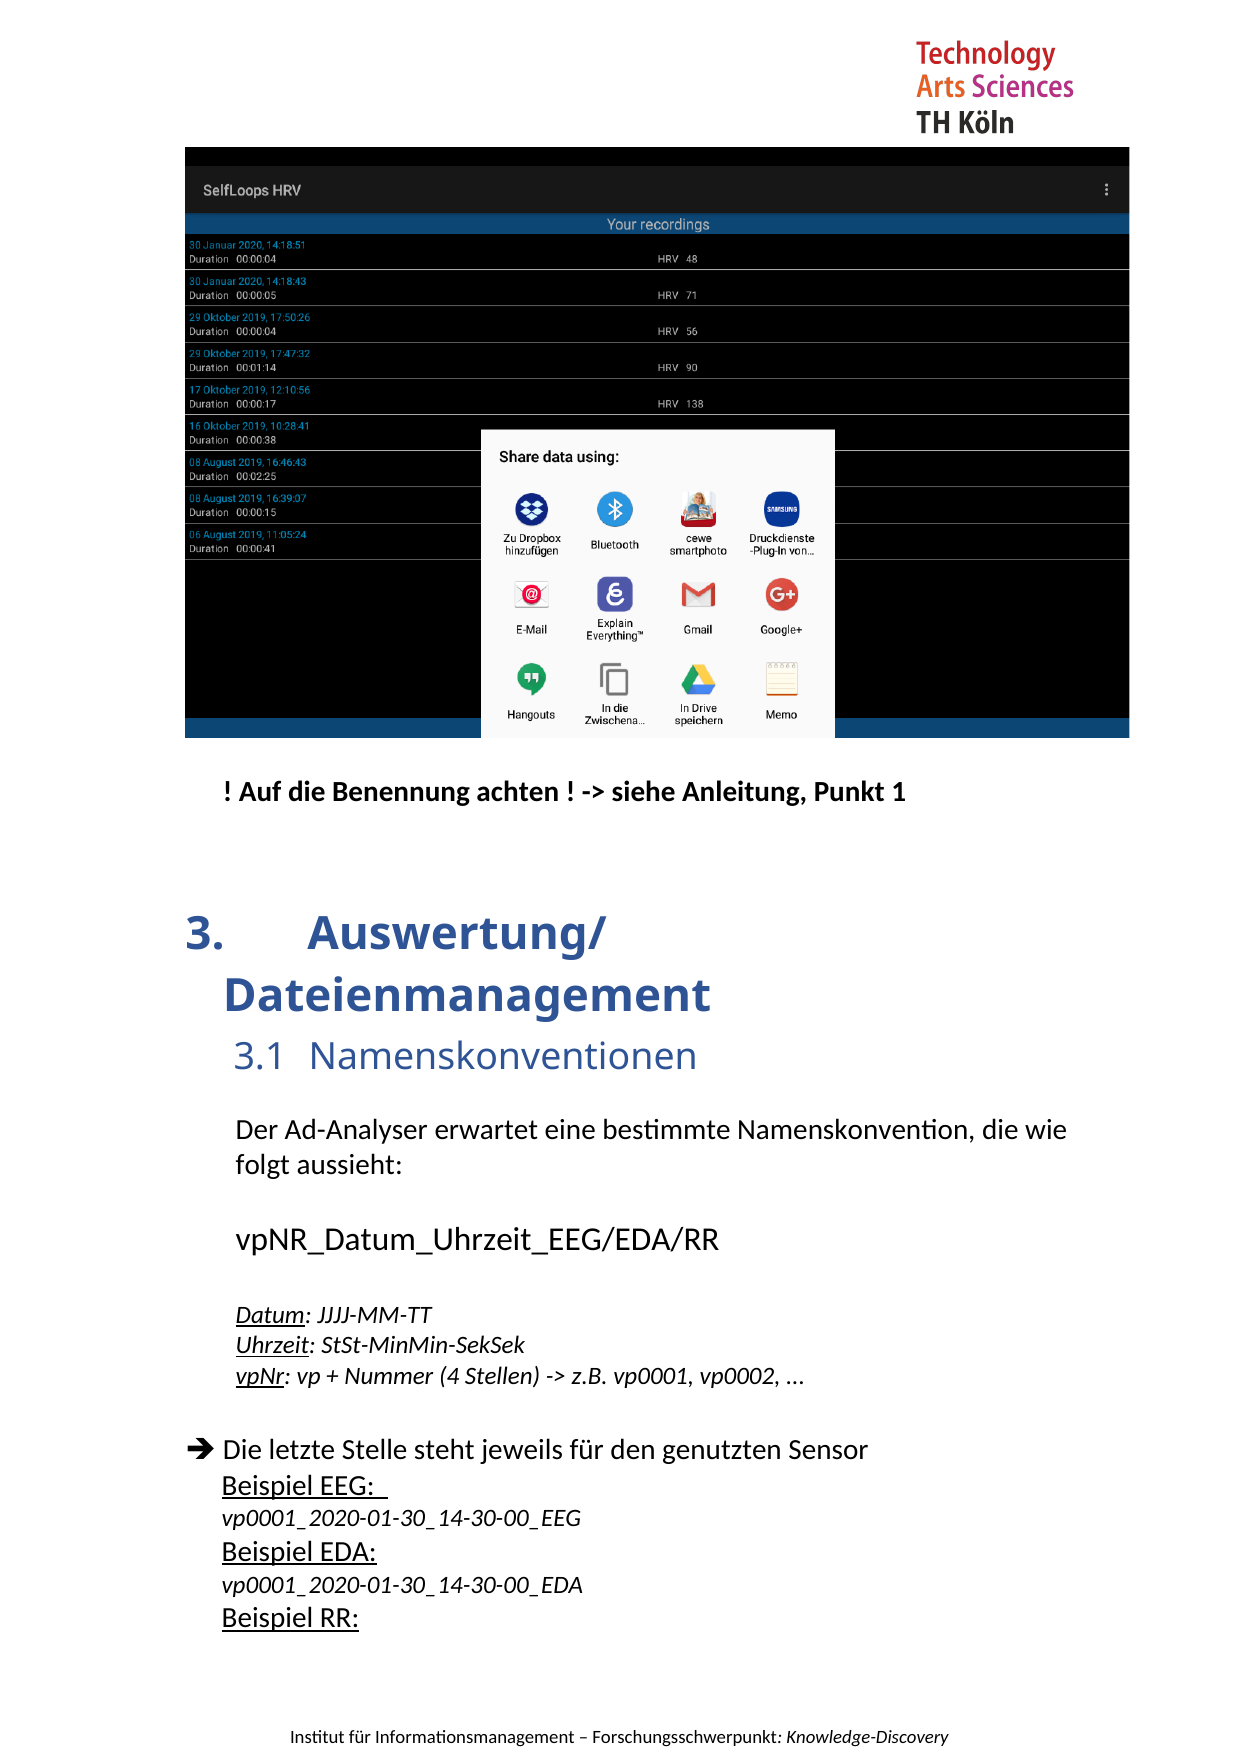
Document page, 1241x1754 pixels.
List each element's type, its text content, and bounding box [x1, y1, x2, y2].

subtitle Namenskonventionen [233, 1029, 1093, 1080]
text Beispiel EDA: [148, 1533, 1093, 1569]
picture [916, 35, 1087, 144]
list vpNR_Datum_Uhrzeit_EEG/EDA/RR [235, 1218, 1093, 1258]
list Die letzte Stelle steht jeweils für den genutzten Sensor [185, 1431, 1093, 1467]
list vpNr: vp + Nummer (4 Stellen) -> z.B. vp0001, vp0002, ... [235, 1360, 1093, 1391]
list Datum: JJJJ-MM-TT [235, 1299, 1093, 1329]
list Der Ad-Analyser erwartet eine bestimmte Namenskonvention, die wie folgt aussieht: [235, 1111, 1093, 1182]
text Beispiel RR: [148, 1599, 1093, 1635]
list Uhrzeit: StSt-MinMin-SekSek [235, 1329, 1093, 1360]
picture [185, 147, 1130, 738]
text vp0001_2020-01-30_14-30-00_EEG [148, 1503, 1093, 1533]
list ! Auf die Benennung achten ! -> siehe Anleitung, Punkt 1 [223, 773, 1093, 809]
subtitle Auswertung/ Dateienmanagement [185, 900, 1093, 1025]
text Beispiel EEG: [148, 1467, 1093, 1503]
text vp0001_2020-01-30_14-30-00_EDA [148, 1569, 1093, 1599]
